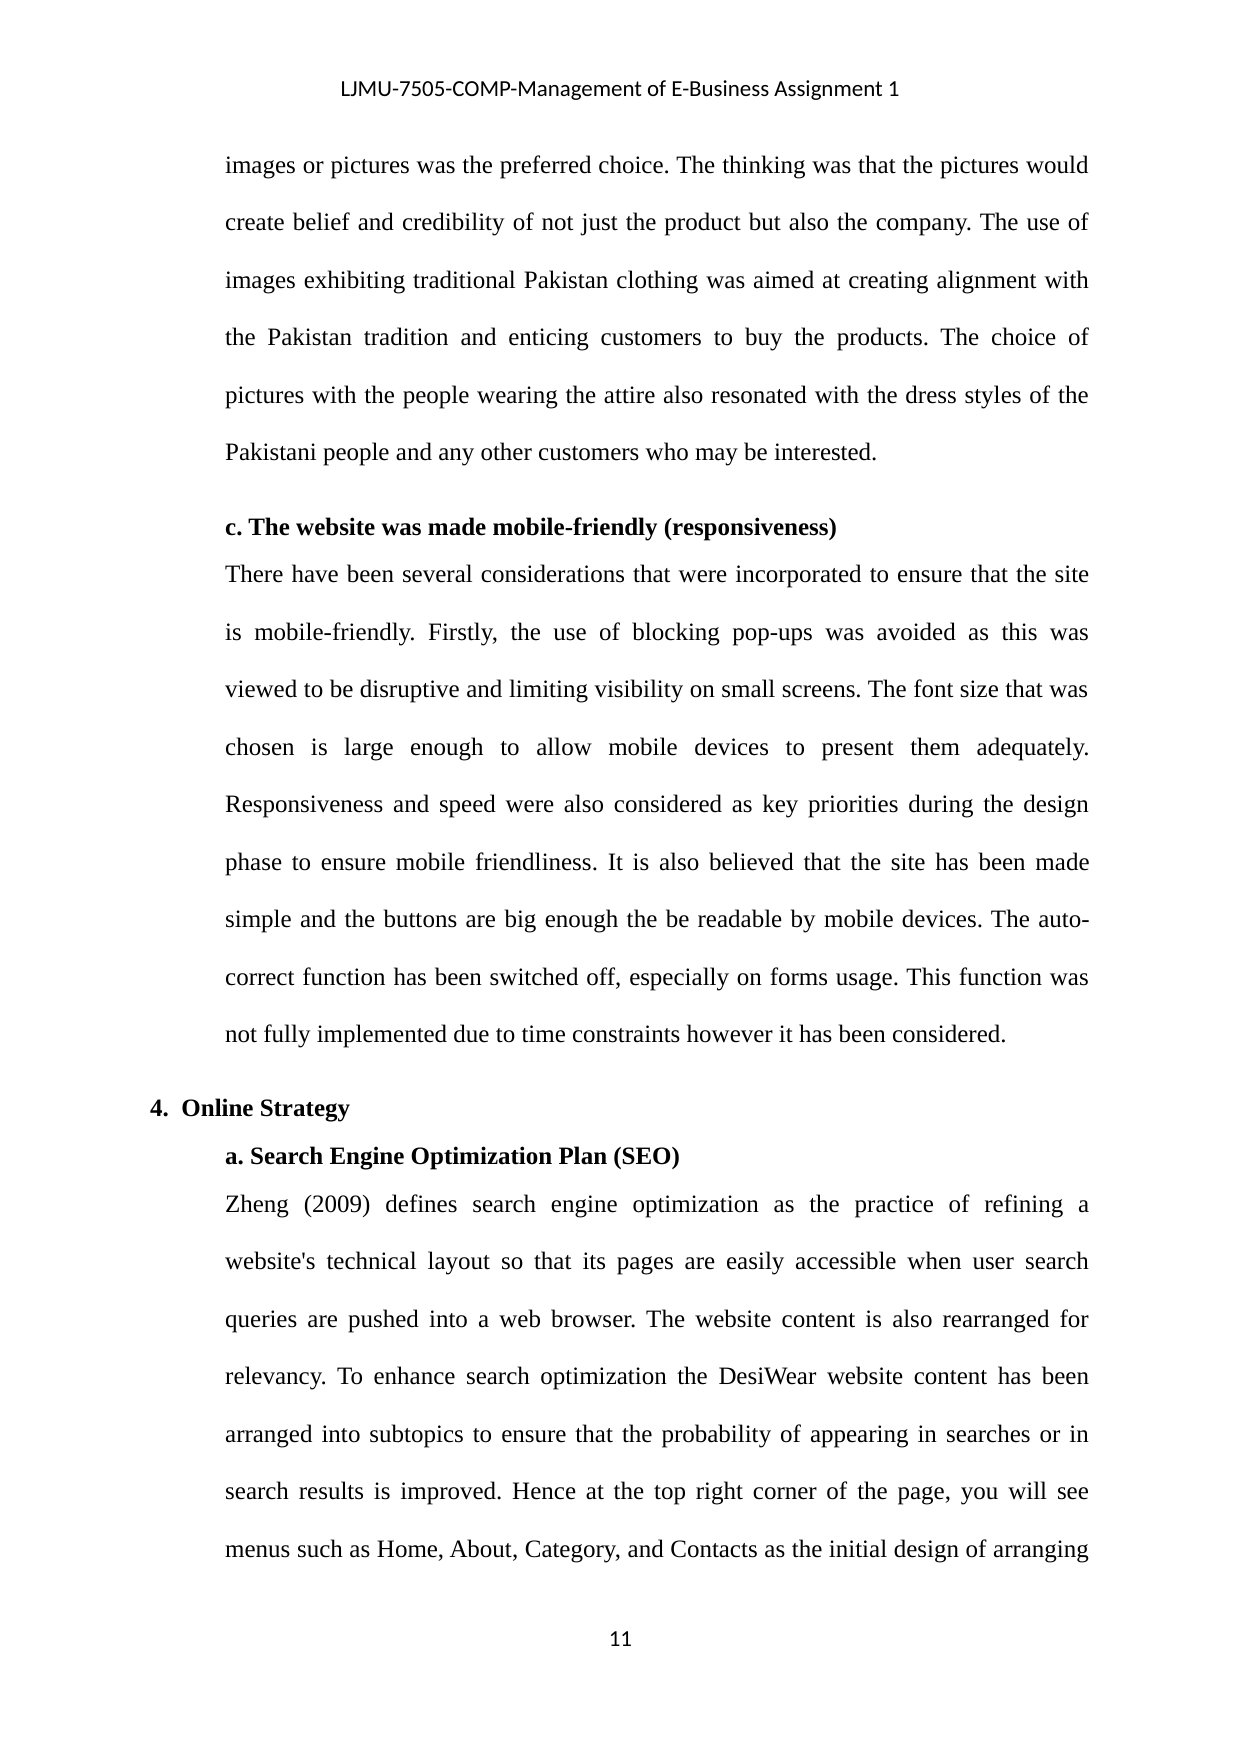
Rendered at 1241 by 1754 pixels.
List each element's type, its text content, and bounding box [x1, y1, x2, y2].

text c. The website was made mobile-friendly (responsiveness) [150, 512, 1090, 540]
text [225, 1189, 1090, 1563]
text There have been several considerations that were incorporated to ensure that the site is mobile-friendly. Firstly, the use of blocking pop-ups was avoided as this was viewed to be disruptive and limiting visibility on small screens. The font size that was chosen is large enough to allow mobile devices to present them adequately. Responsiveness and speed were also considered as key priorities during the design phase to ensure mobile friendliness. It is also believed that the site has been made simple and the buttons are big enough the be readable by mobile devices. The auto-correct function has been switched off, especially on forms usage. This function was not fully implemented due to time constraints however it has been considered. [225, 559, 1090, 1048]
text a. Search Engine Optimization Plan (SEO) [150, 1141, 1090, 1170]
text 4. Online Strategy [150, 1093, 1090, 1122]
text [225, 150, 1090, 466]
